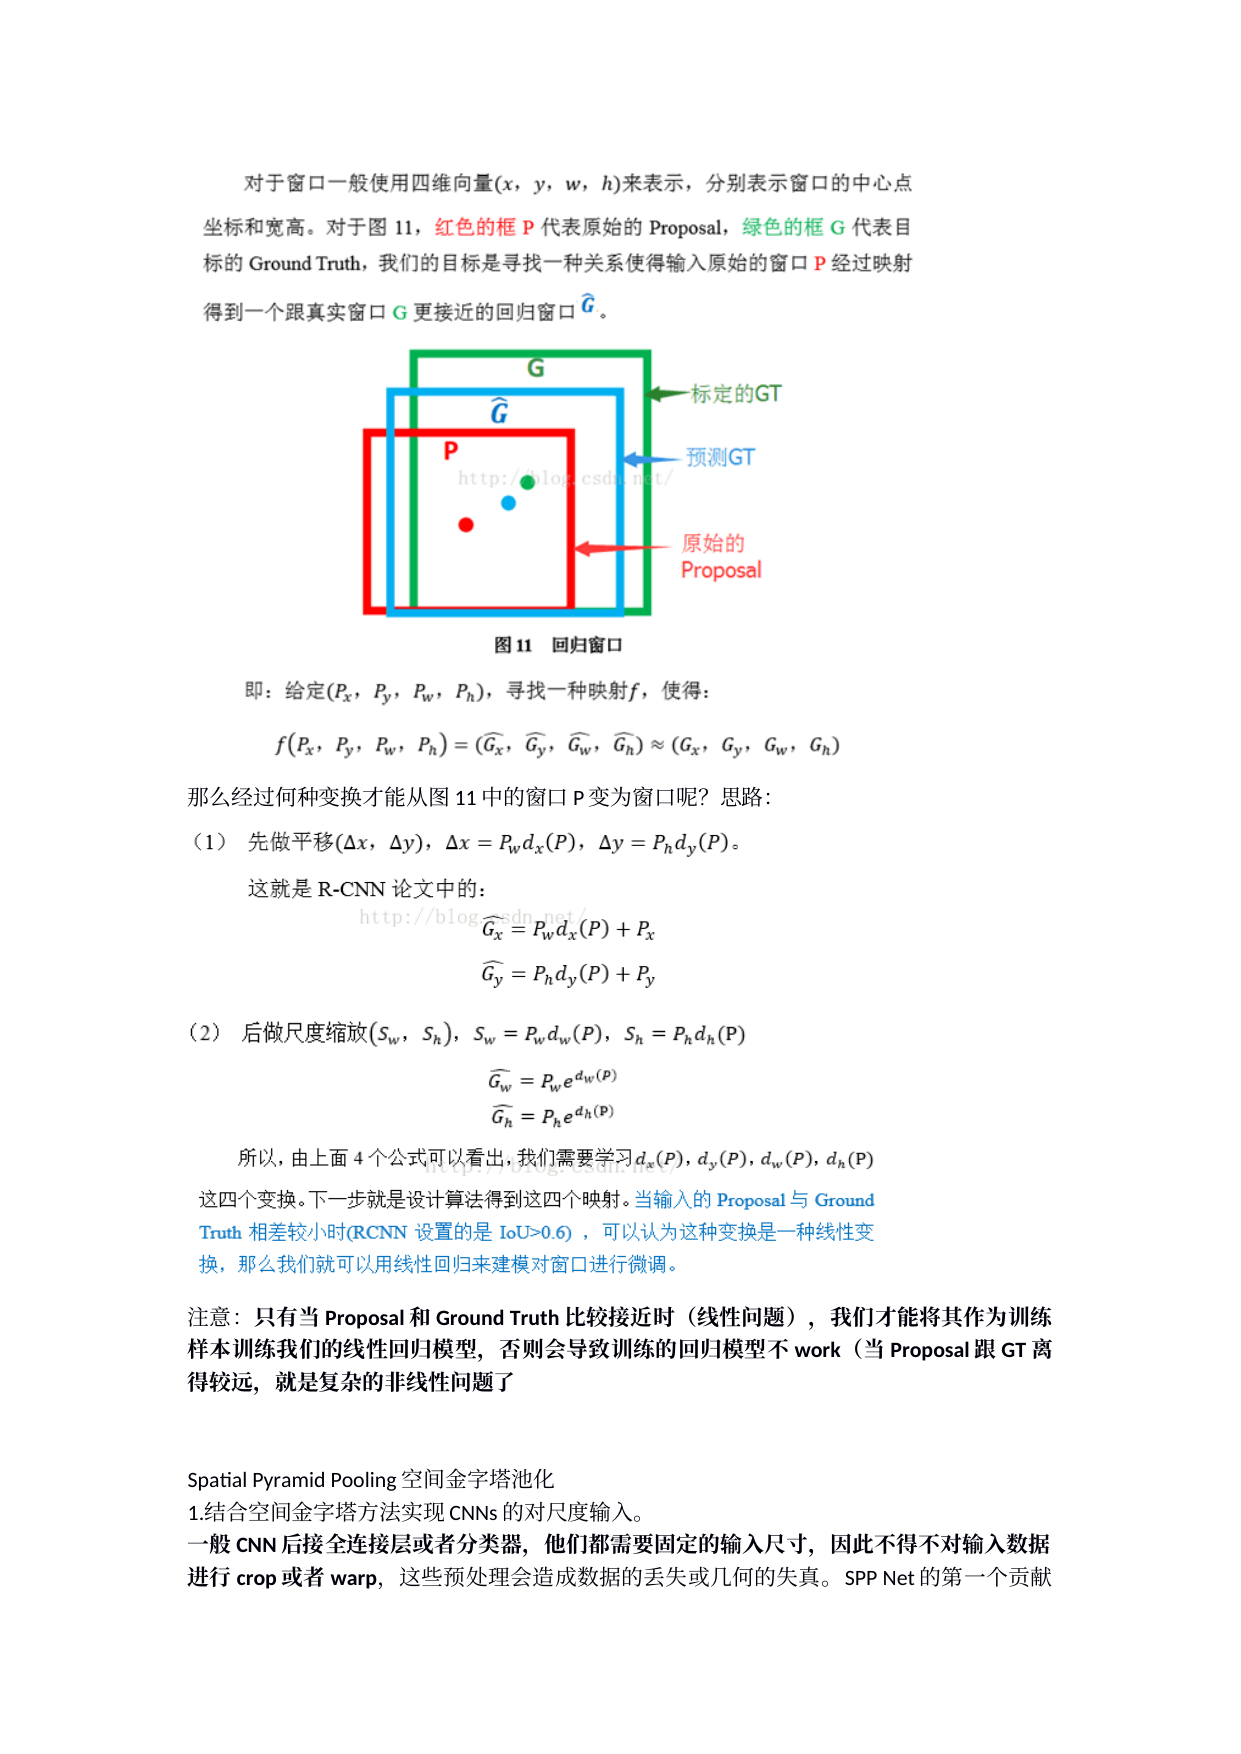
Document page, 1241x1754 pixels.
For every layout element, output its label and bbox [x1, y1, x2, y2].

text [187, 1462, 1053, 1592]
picture [187, 812, 753, 1000]
picture [187, 162, 928, 773]
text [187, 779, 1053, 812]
picture [187, 1007, 755, 1135]
picture [187, 1137, 898, 1285]
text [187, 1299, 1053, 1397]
